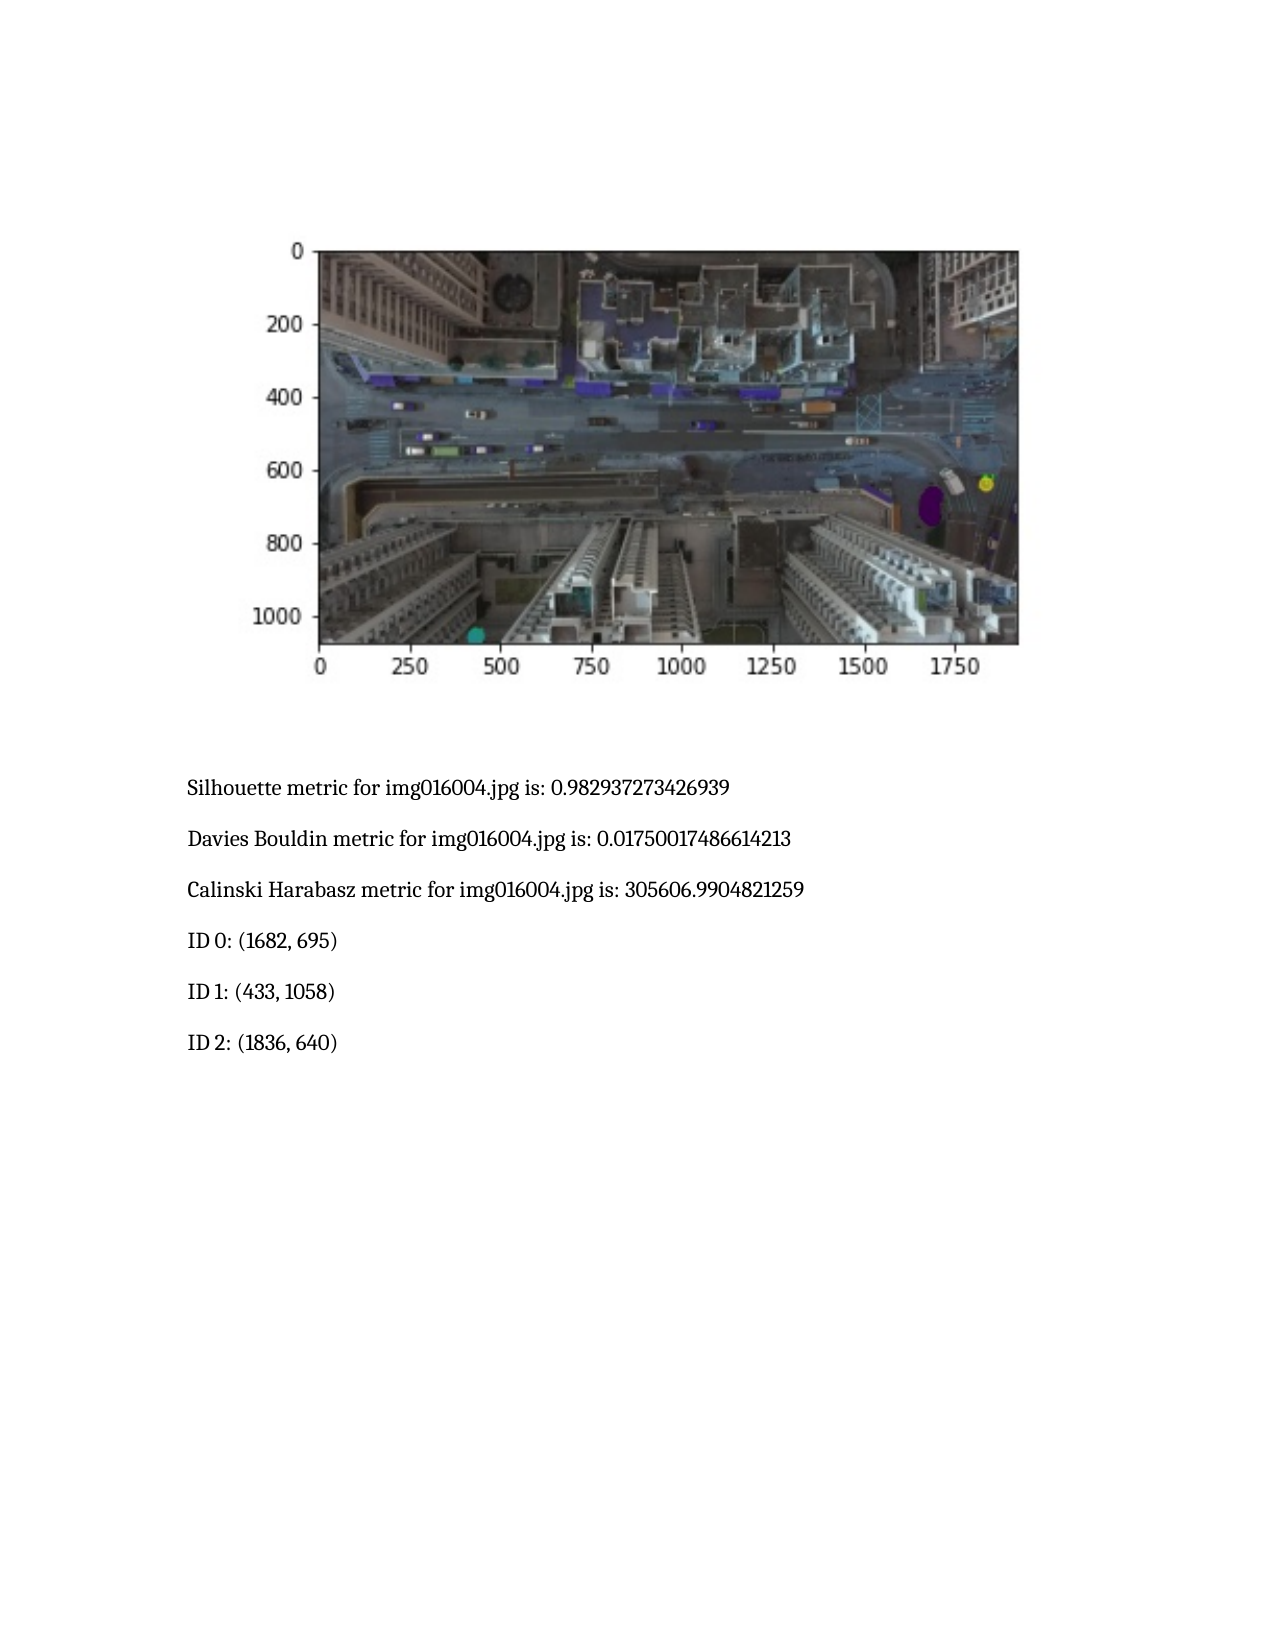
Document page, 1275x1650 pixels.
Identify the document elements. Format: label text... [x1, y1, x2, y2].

picture [206, 150, 1107, 750]
text ID 1: (433, 1058) [187, 979, 1087, 1005]
text Davies Bouldin metric for img016004.jpg is: 0.01750017486614213 [187, 826, 1087, 852]
text Calinski Harabasz metric for img016004.jpg is: 305606.9904821259 [187, 877, 1087, 903]
text Silhouette metric for img016004.jpg is: 0.982937273426939 [187, 775, 1087, 801]
text ID 2: (1836, 640) [187, 1030, 1087, 1056]
text ID 0: (1682, 695) [187, 928, 1087, 954]
